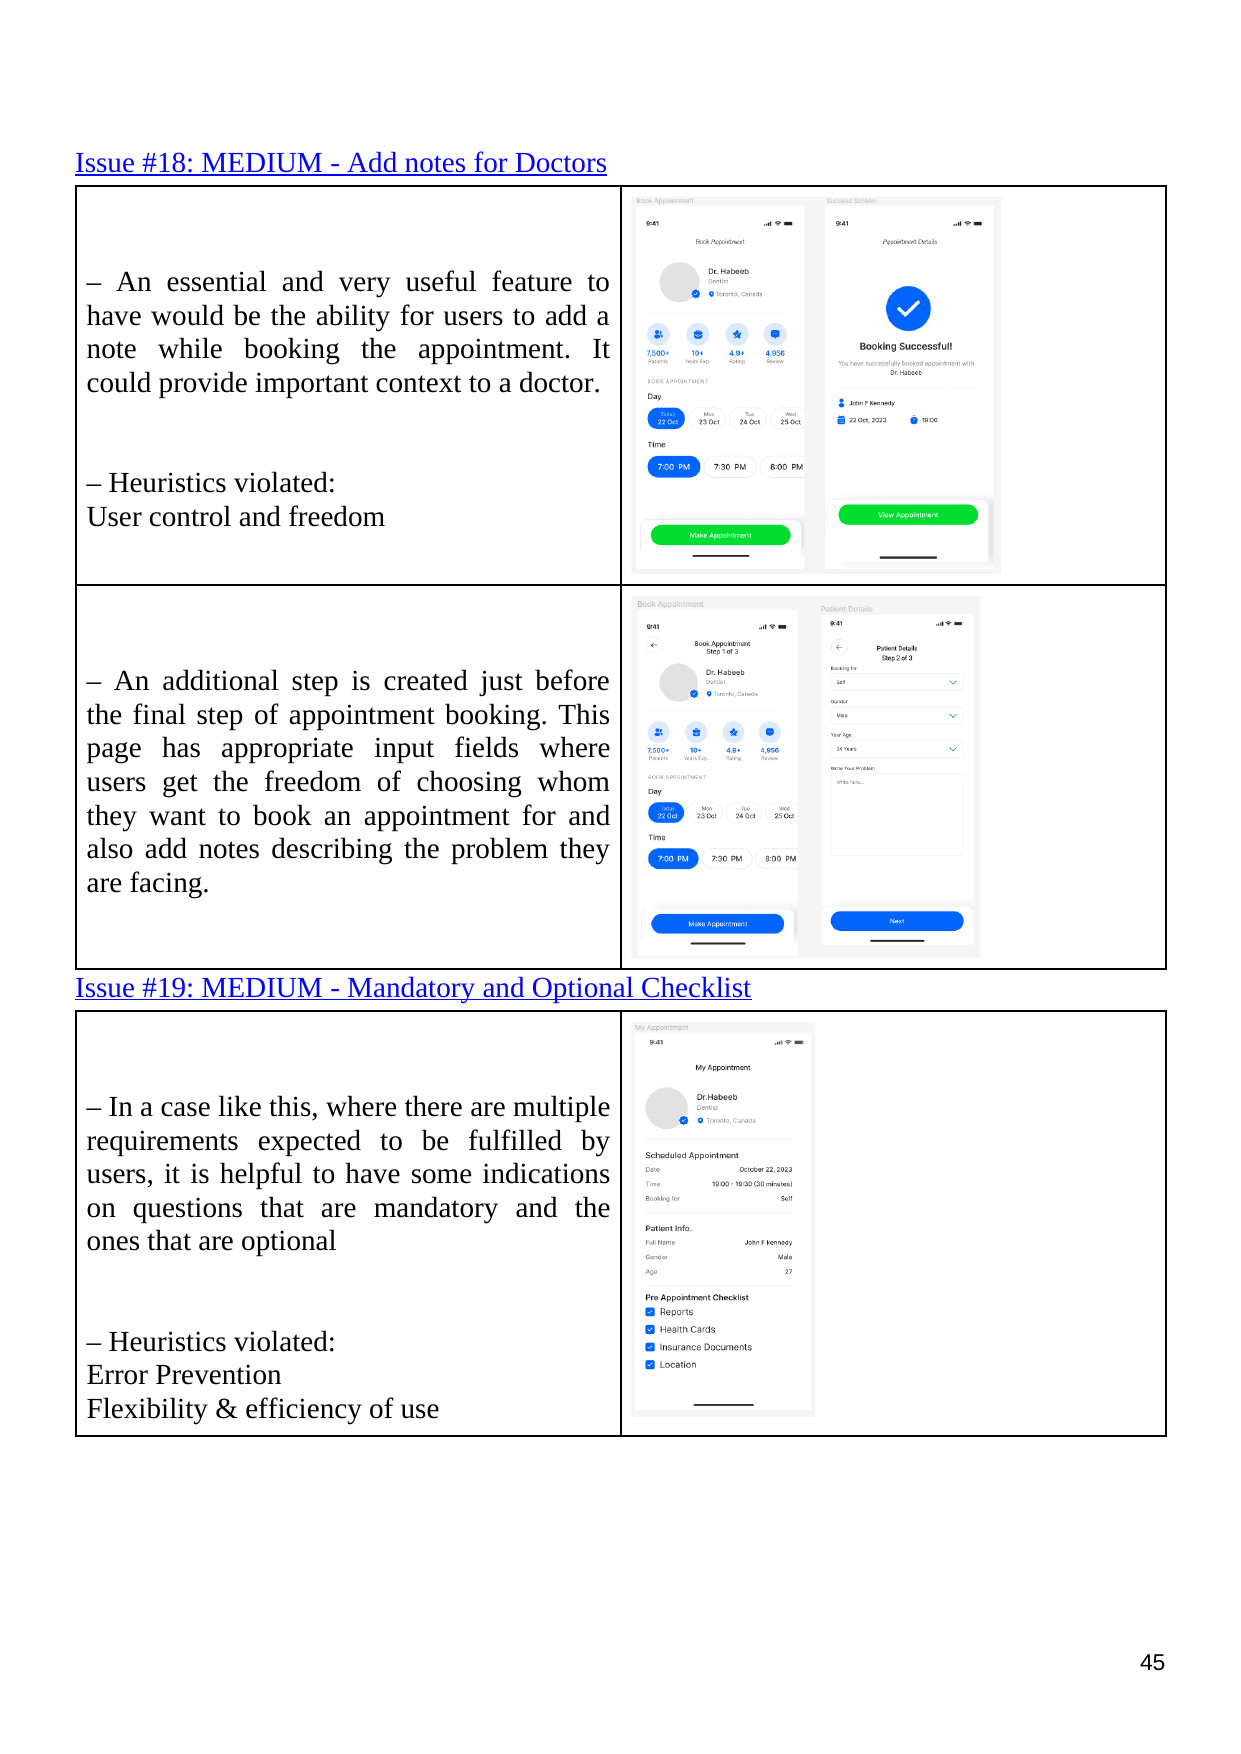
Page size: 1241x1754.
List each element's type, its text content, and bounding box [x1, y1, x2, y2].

table_header – An essential and very useful feature to have would be the ability for users to add a note while booking the appointment. It could provide important context to a doctor. – Heuristics violated: User control and freedom [77, 187, 620, 584]
picture [631, 197, 1002, 574]
table_header [622, 1012, 1165, 1435]
table_header – In a case like this, where there are multiple requirements expected to be fulfilled by users, it is helpful to have some indications on questions that are mandatory and the ones that are optional – Heuristics violated: Error Prevention Flexibility & efficiency of use [77, 1012, 620, 1435]
title Issue #19: MEDIUM - Mandatory and Optional Checklist [75, 970, 1165, 1003]
table_header [622, 187, 1165, 584]
table_cell – An additional step is created just before the final step of appointment booking. This page has appropriate input fields where users get the freedom of choosing whom they want to book an appointment for and also add notes describing the problem they are facing. [77, 586, 620, 968]
table_cell [622, 586, 1165, 968]
title Issue #18: MEDIUM - Add notes for Doctors [75, 145, 1165, 178]
picture [631, 1022, 816, 1417]
picture [631, 596, 981, 958]
